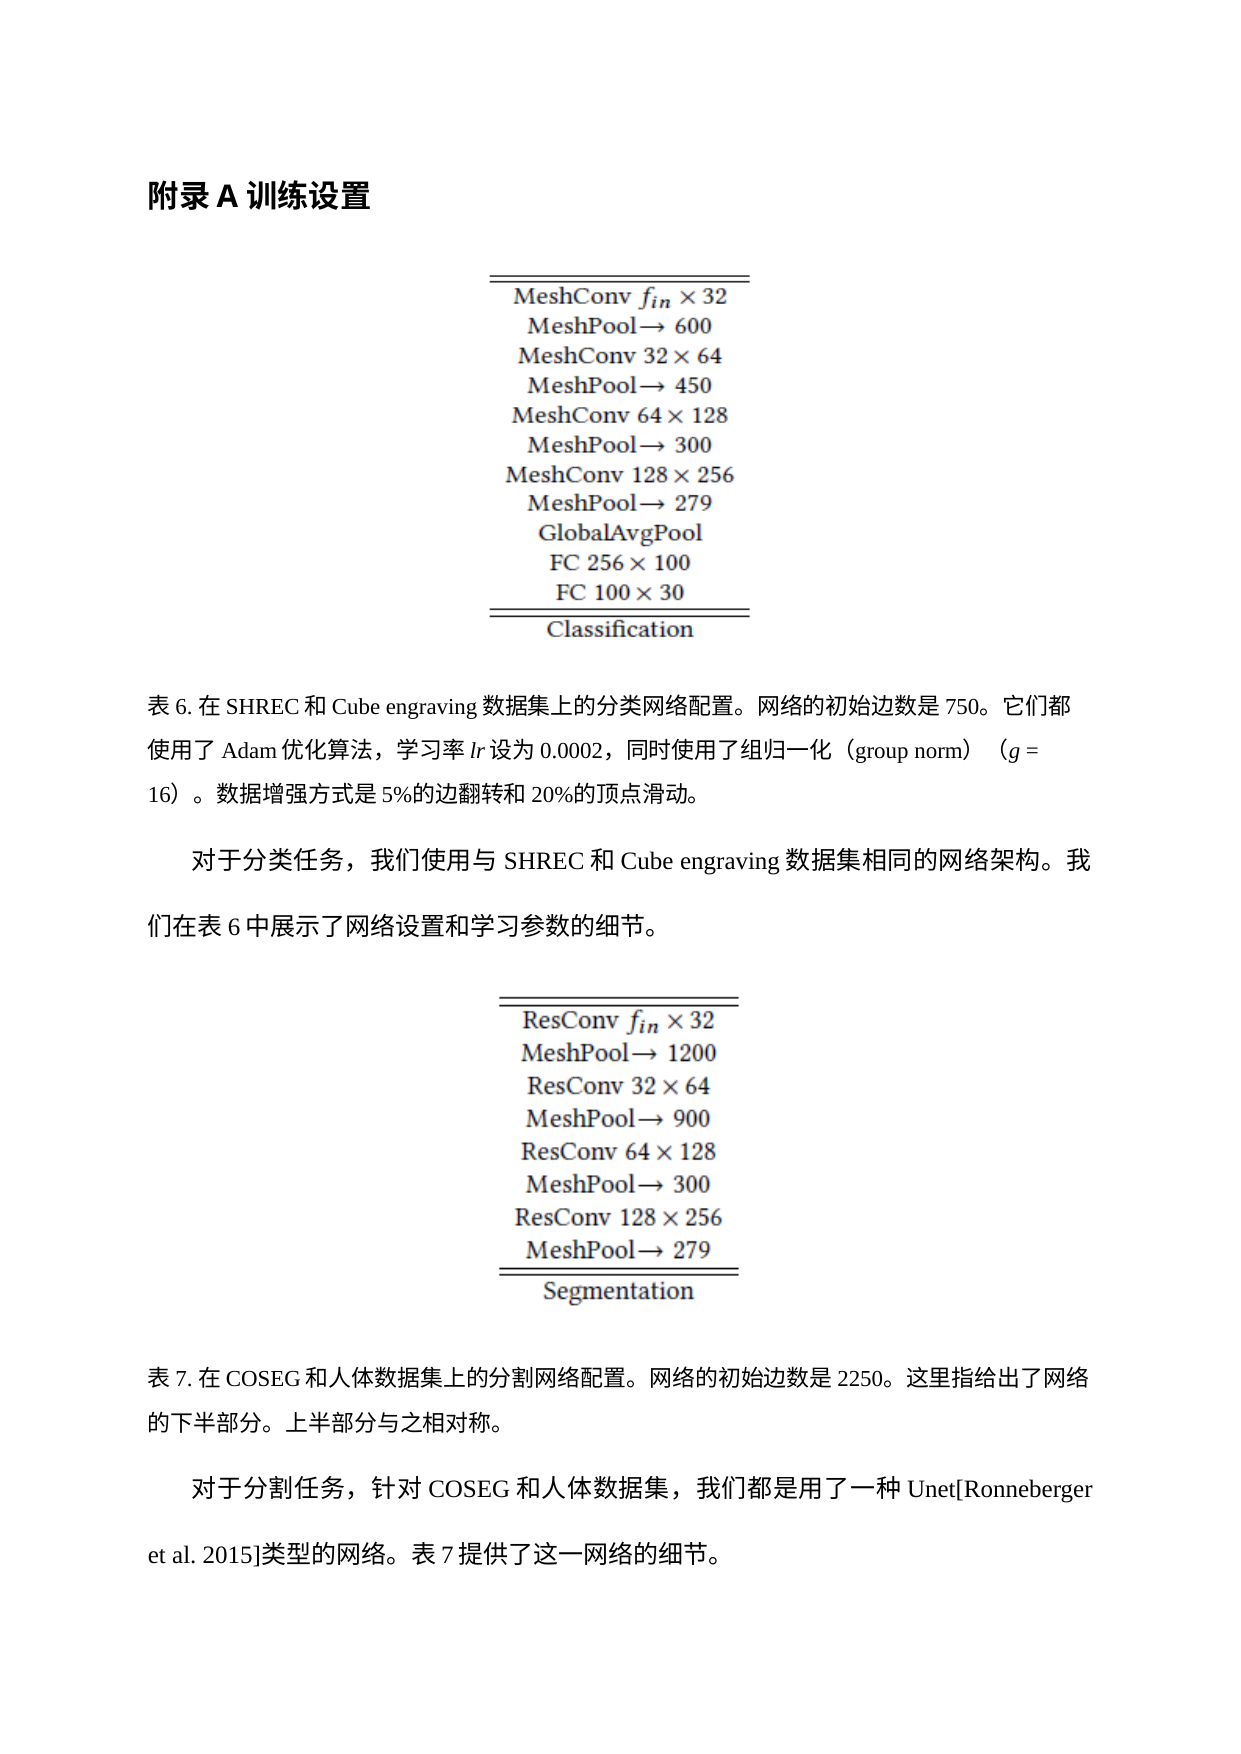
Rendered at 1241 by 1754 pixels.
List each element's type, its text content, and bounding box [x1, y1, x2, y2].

text 对于分类任务，我们使用与SHREC和Cube engraving数据集相同的网络架构。我们在表6中展示了网络设置和学习参数的细节。 [148, 837, 1092, 947]
text 表6. 在SHREC和Cube engraving数据集上的分类网络配置。网络的初始边数是750。它们都使用了Adam优化算法，学习率lr设为0.0002，同时使用了组归一化（group norm）（g = 16）。数据增强方式是5%的边翻转和20%的顶点滑动。 [148, 682, 1092, 814]
title 附录A 训练设置 [148, 150, 1092, 238]
text 对于分割任务，针对COSEG和人体数据集，我们都是用了一种Unet[Ronneberger et al. 2015]类型的网络。表7提供了这一网络的细节。 [148, 1465, 1092, 1575]
text 表7. 在COSEG和人体数据集上的分割网络配置。网络的初始边数是2250。这里指给出了网络的下半部分。上半部分与之相对称。 [148, 1355, 1092, 1443]
picture [465, 260, 775, 647]
picture [487, 977, 753, 1315]
